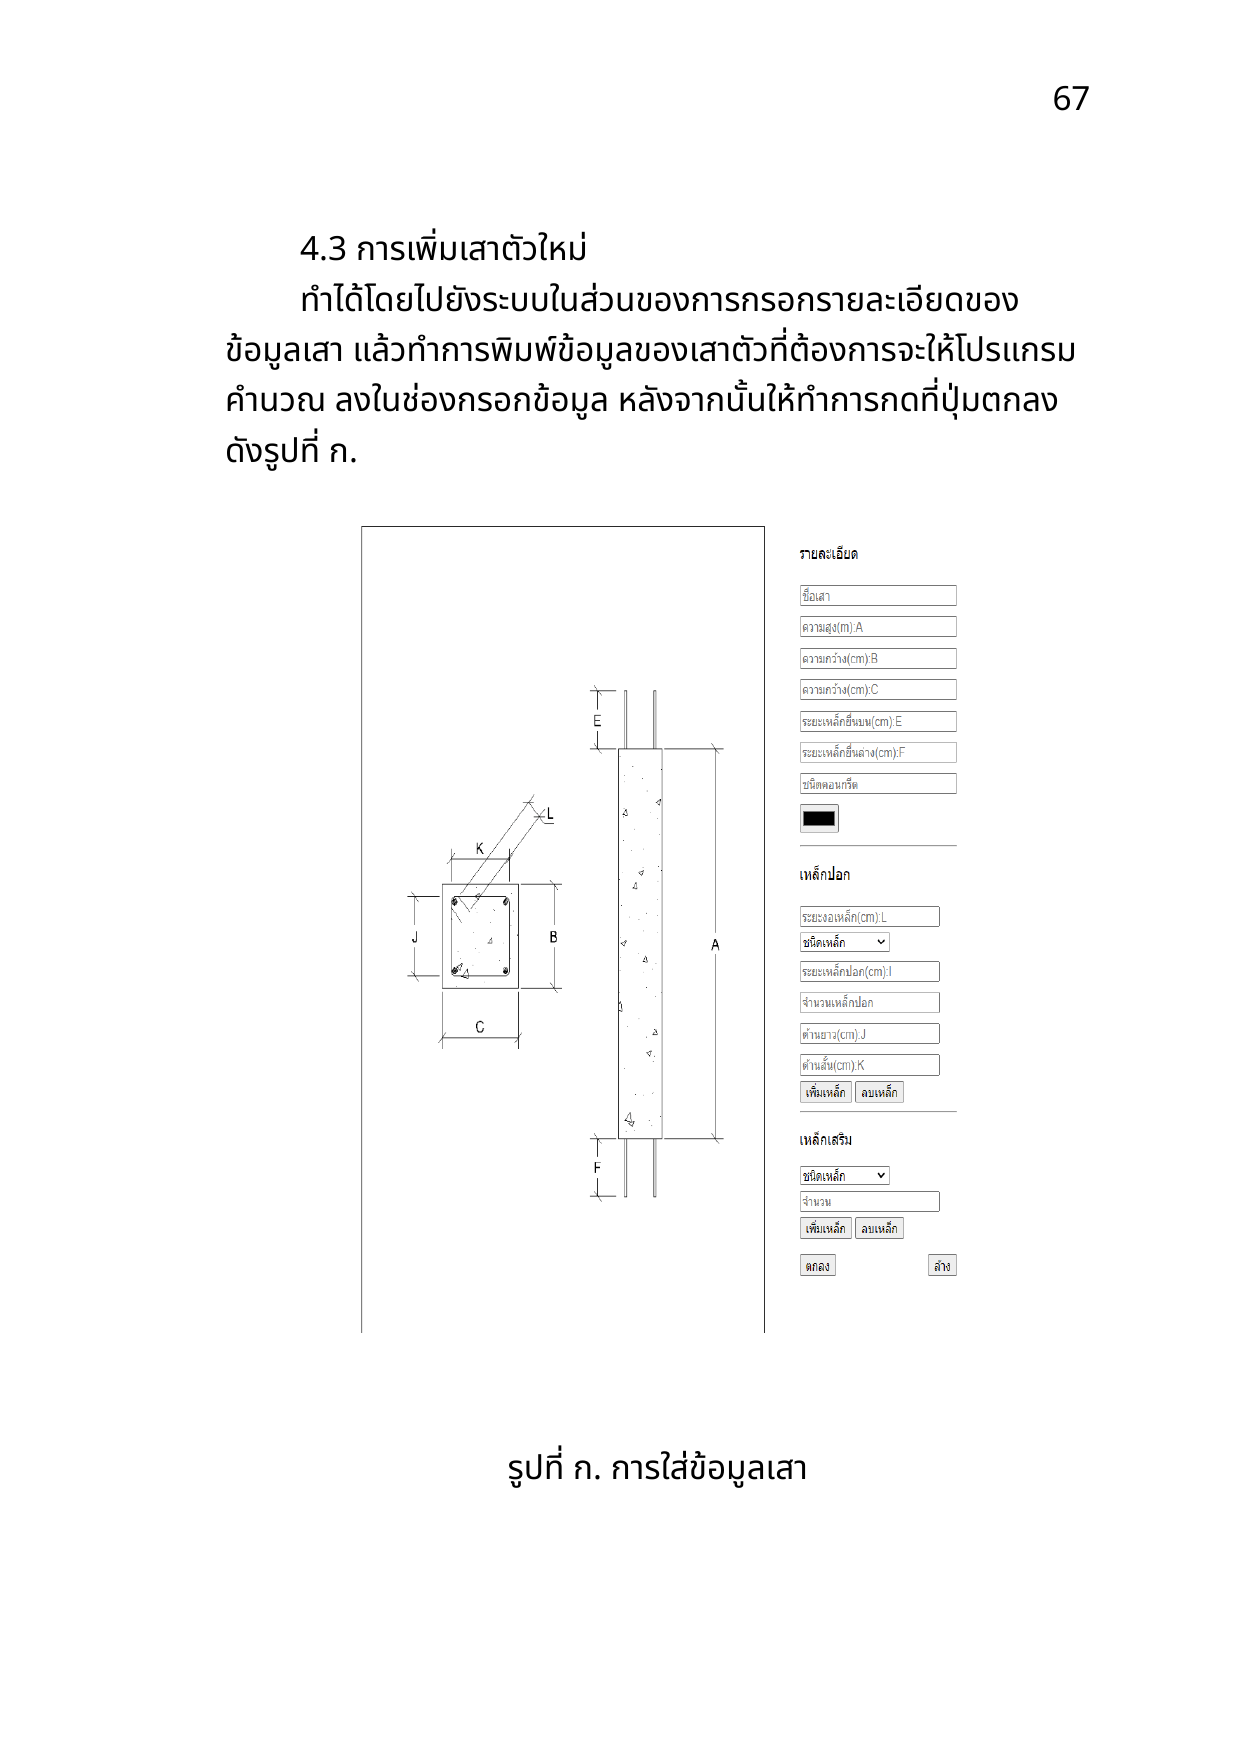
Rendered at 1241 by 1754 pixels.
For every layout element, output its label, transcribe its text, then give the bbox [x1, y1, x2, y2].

text ทำได้โดยไปยังระบบในส่วนของการกรอกรายละเอียดของข้อมูลเสา แล้วทำการพิมพ์ข้อมูลของเสาตัวที่ต้องการจะให้โปรแกรมคำนวณ ลงในช่องกรอกข้อมูล หลังจากนั้นให้ทำการกดที่ปุ่มตกลง ดังรูปที่ ก. [225, 276, 1090, 477]
list 4.3 การเพิ่มเสาตัวใหม่ [300, 225, 1090, 276]
picture [337, 522, 978, 1333]
text รูปที่ ก. การใส่ข้อมูลเสา [225, 1444, 1090, 1494]
